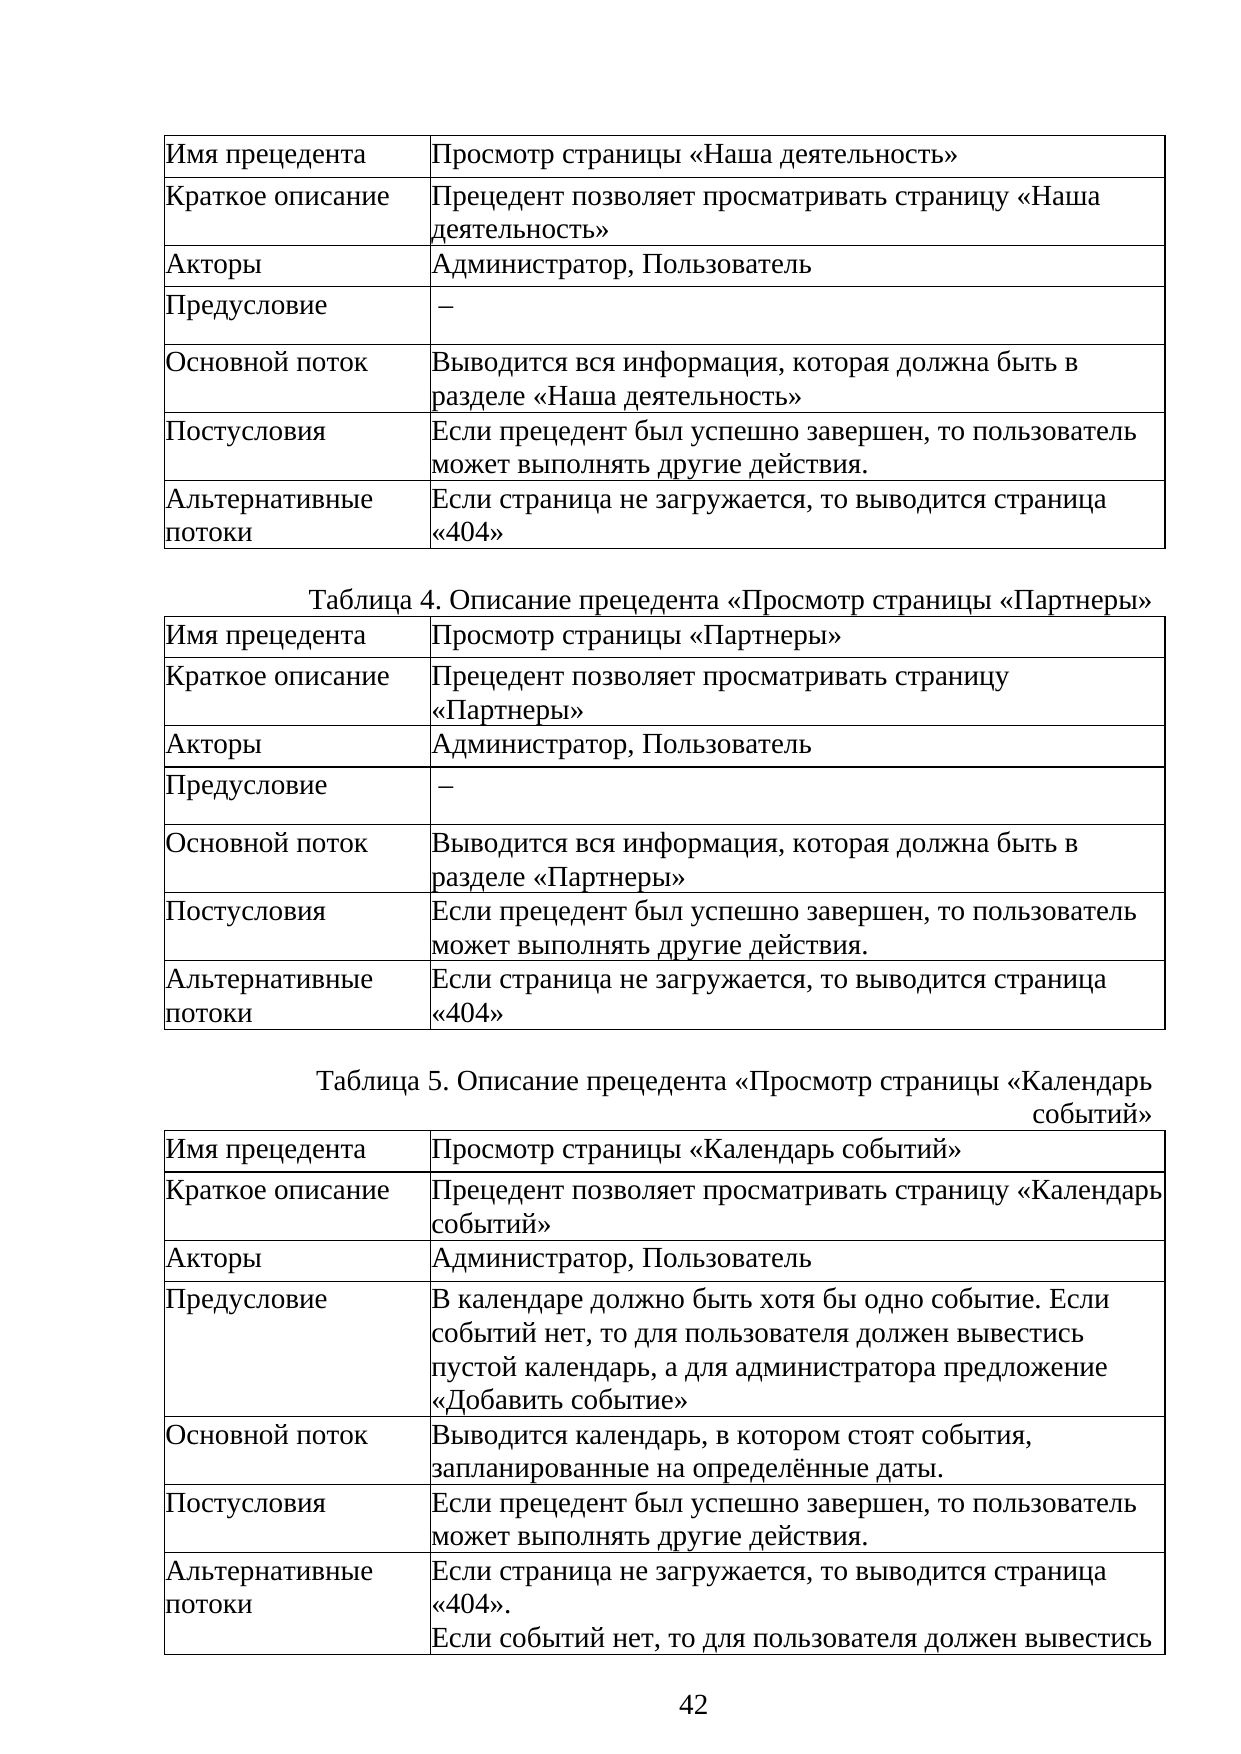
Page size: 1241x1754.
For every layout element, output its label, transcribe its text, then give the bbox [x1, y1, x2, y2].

table_cell Если страница не загружается, то выводится страница «404» [431, 481, 1164, 548]
table_header Имя прецедента [165, 1131, 430, 1171]
table_cell ‒ [431, 768, 1164, 824]
table_cell Если страница не загружается, то выводится страница «404» [431, 961, 1164, 1028]
table_cell Предусловие [165, 1282, 430, 1416]
table_cell Если прецедент был успешно завершен, то пользователь может выполнять другие действия. [431, 413, 1164, 480]
table_cell Предусловие [165, 287, 430, 343]
table_header Просмотр страницы «Наша деятельность» [431, 136, 1164, 177]
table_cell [431, 1553, 1164, 1654]
table_cell Если прецедент был успешно завершен, то пользователь может выполнять другие действия. [431, 1485, 1164, 1552]
table_cell Акторы [165, 1241, 430, 1281]
table_cell Выводится вся информация, которая должна быть в разделе «Наша деятельность» [431, 345, 1164, 412]
table_cell Если прецедент был успешно завершен, то пользователь может выполнять другие действия. [431, 893, 1164, 960]
table_header Просмотр страницы «Партнеры» [431, 617, 1164, 657]
table_cell Основной поток [165, 1417, 430, 1484]
table_cell Альтернативные потоки [165, 481, 430, 548]
table_cell Администратор, Пользователь [431, 726, 1164, 766]
table_cell Постусловия [165, 413, 430, 480]
table_cell Предусловие [165, 768, 430, 824]
table_cell Прецедент позволяет просматривать страницу «Наша деятельность» [431, 178, 1164, 245]
table_cell Администратор, Пользователь [431, 1241, 1164, 1281]
table_cell Постусловия [165, 1485, 430, 1552]
table_cell Альтернативные потоки [165, 961, 430, 1028]
table_cell В календаре должно быть хотя бы одно событие. Если событий нет, то для пользователя должен вывестись пустой календарь, а для администратора предложение «Добавить событие» [431, 1282, 1164, 1416]
table_cell Основной поток [165, 345, 430, 412]
table_header Имя прецедента [165, 617, 430, 657]
table_cell Краткое описание [165, 658, 430, 725]
table_cell ‒ [431, 287, 1164, 343]
table_cell Прецедент позволяет просматривать страницу «Календарь событий» [431, 1173, 1164, 1239]
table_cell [165, 1553, 430, 1654]
table_cell Основной поток [165, 825, 430, 892]
table_cell Выводится вся информация, которая должна быть в разделе «Партнеры» [431, 825, 1164, 892]
table_cell Постусловия [165, 893, 430, 960]
table_cell Администратор, Пользователь [431, 246, 1164, 286]
table_cell Выводится календарь, в котором стоят события, запланированные на определённые даты. [431, 1417, 1164, 1484]
table_cell Краткое описание [165, 1173, 430, 1239]
table_cell Акторы [165, 726, 430, 766]
table_cell Краткое описание [165, 178, 430, 245]
table_cell Акторы [165, 246, 430, 286]
table_header Просмотр страницы «Календарь событий» [431, 1131, 1164, 1171]
table_cell Прецедент позволяет просматривать страницу «Партнеры» [431, 658, 1164, 725]
table_header Имя прецедента [165, 136, 430, 177]
